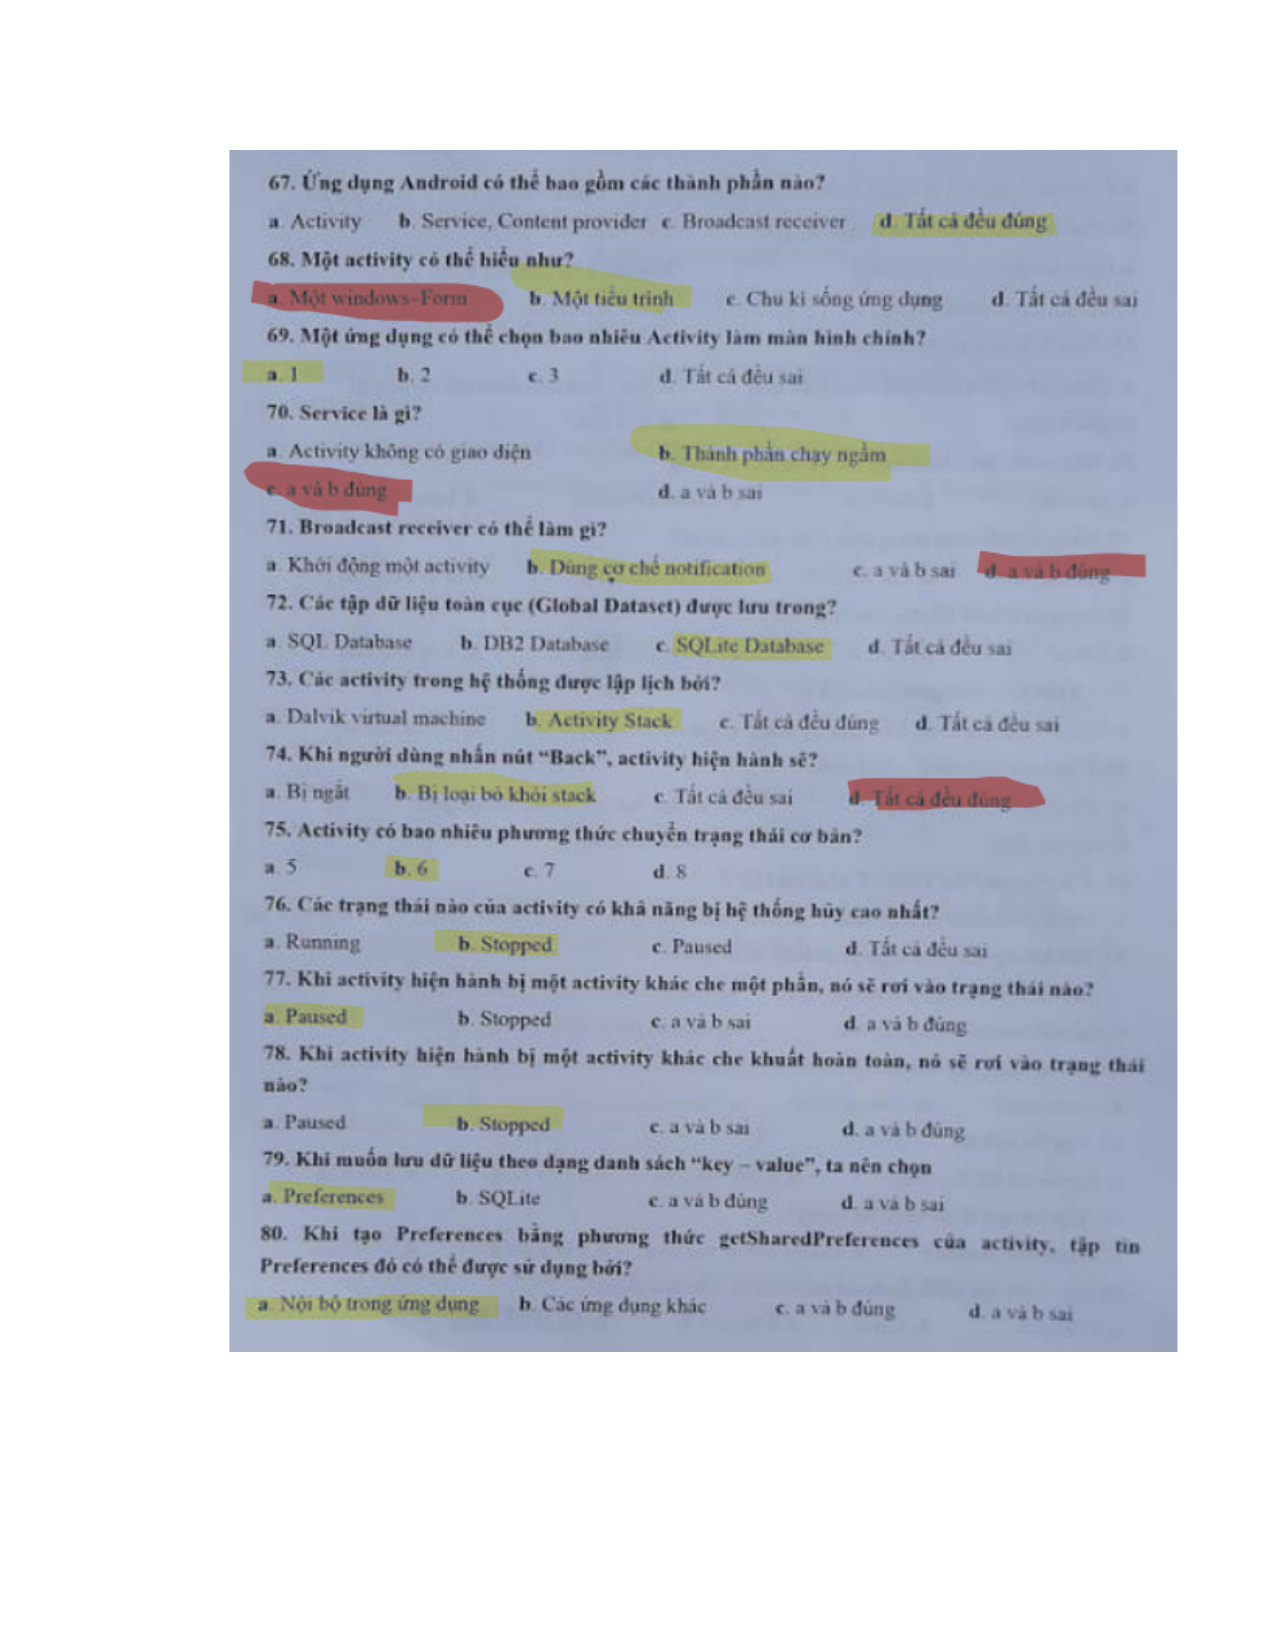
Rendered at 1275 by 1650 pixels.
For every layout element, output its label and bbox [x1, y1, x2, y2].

picture [225, 150, 1200, 1352]
